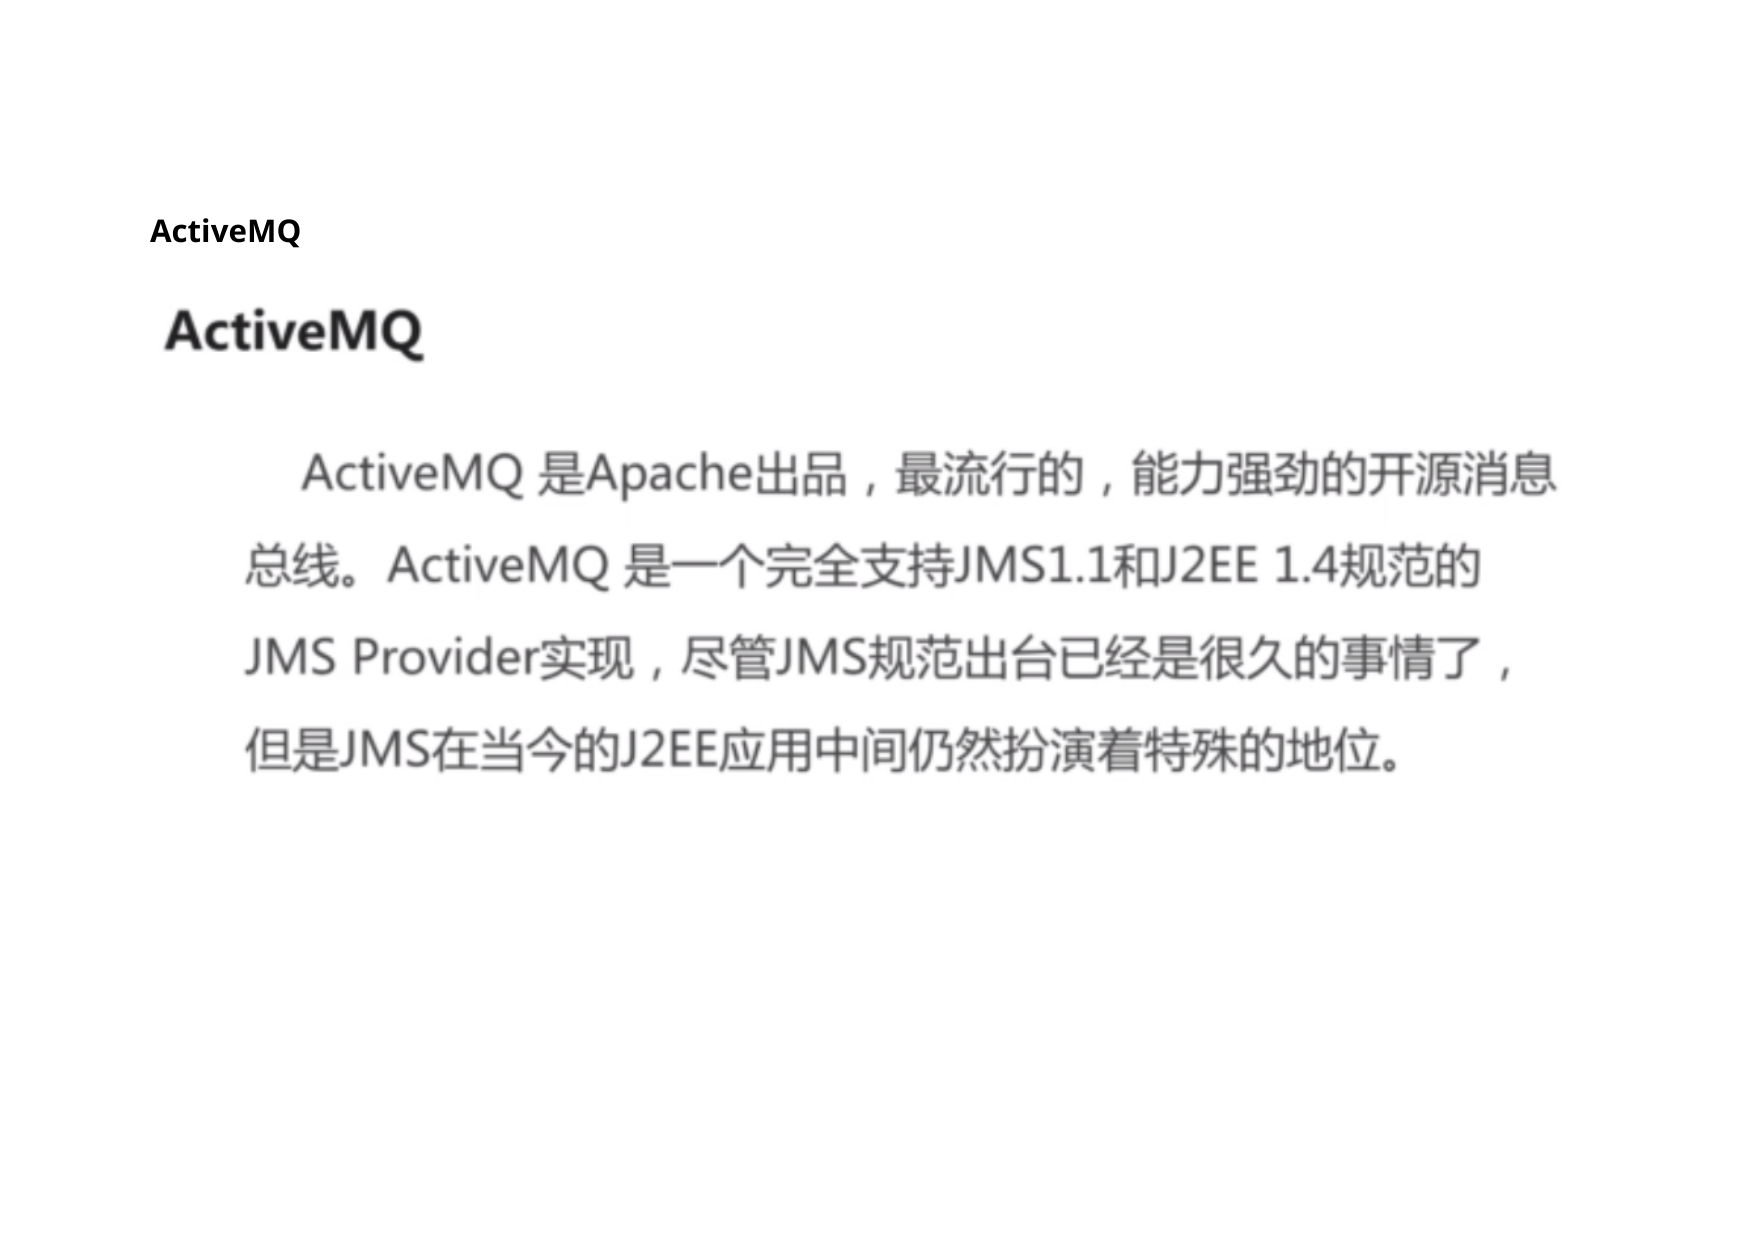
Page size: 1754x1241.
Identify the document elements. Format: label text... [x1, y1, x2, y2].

picture [150, 289, 1604, 804]
subtitle ActiveMQ [150, 198, 1604, 263]
